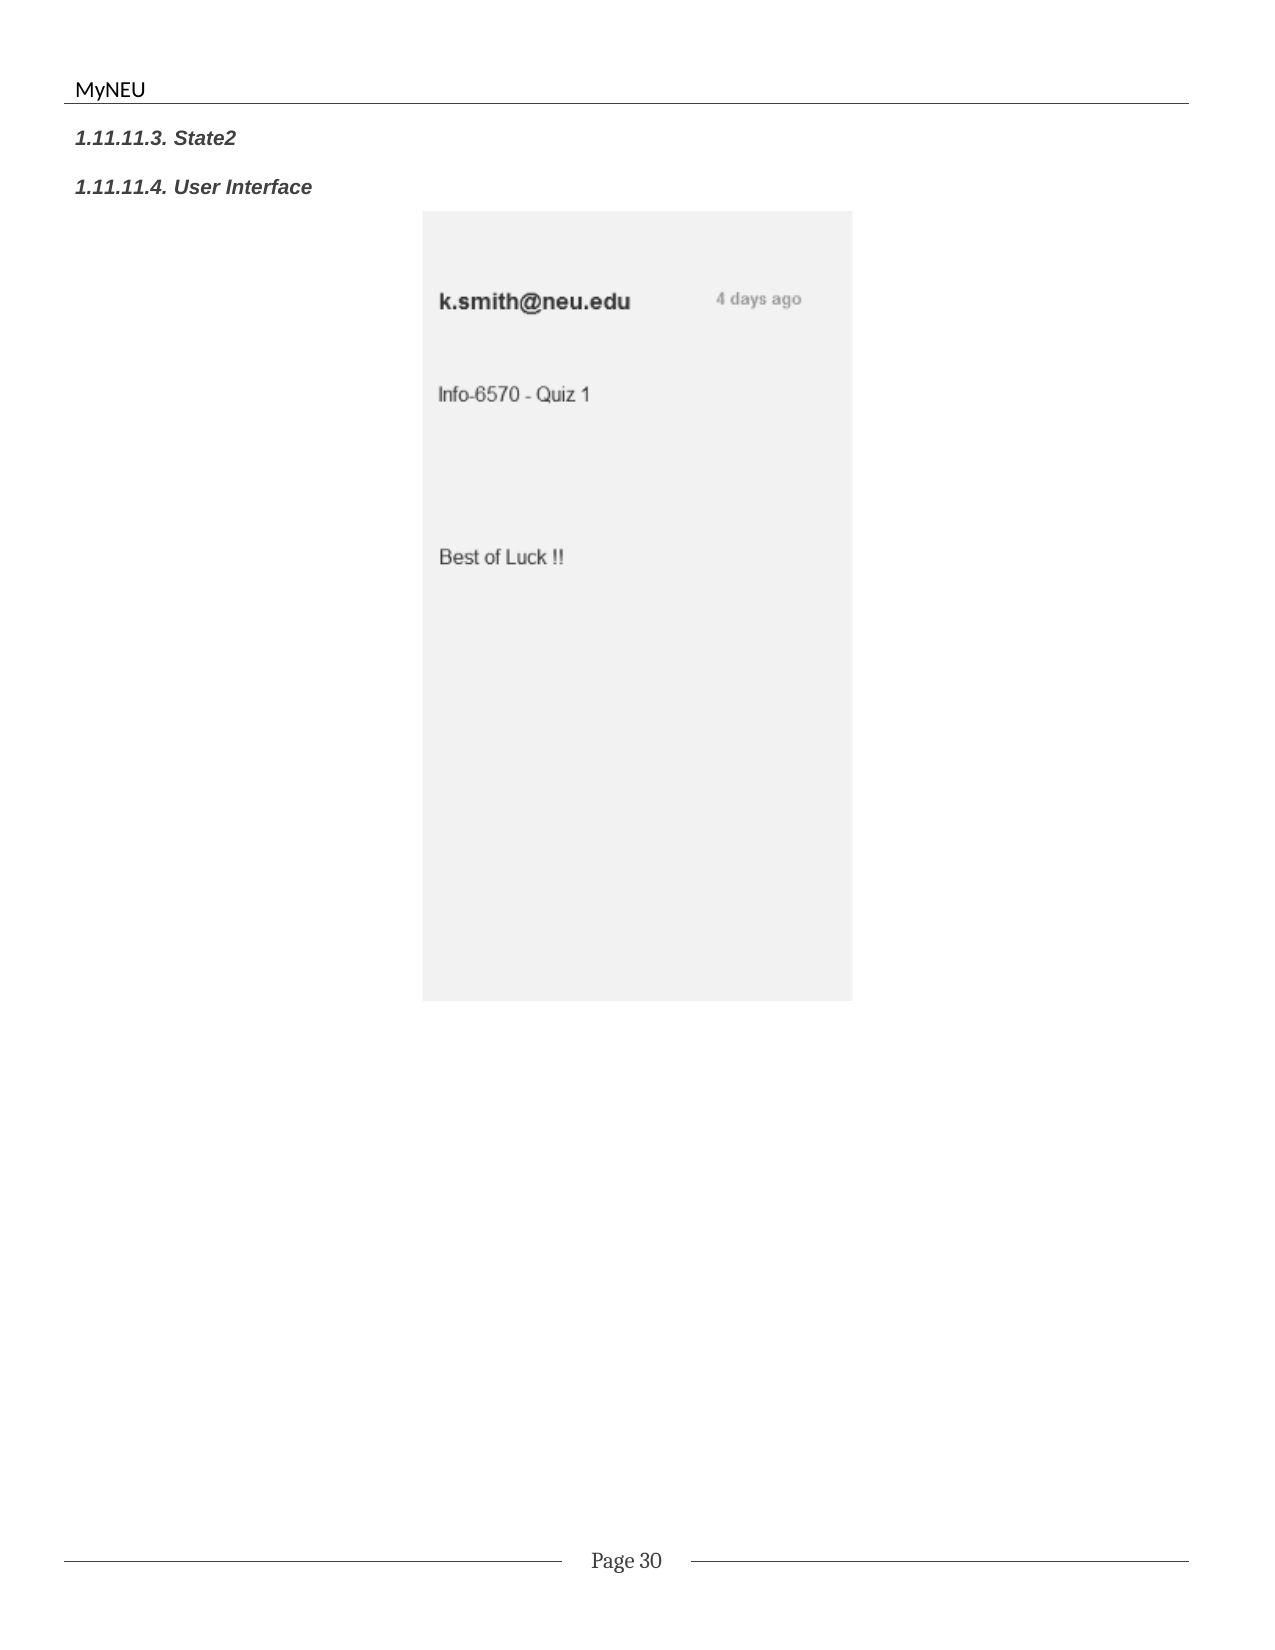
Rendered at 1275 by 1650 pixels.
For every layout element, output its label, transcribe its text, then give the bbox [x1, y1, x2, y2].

subtitle State2 [75, 126, 1200, 150]
subtitle User Interface [75, 175, 1200, 199]
picture [422, 211, 853, 1001]
